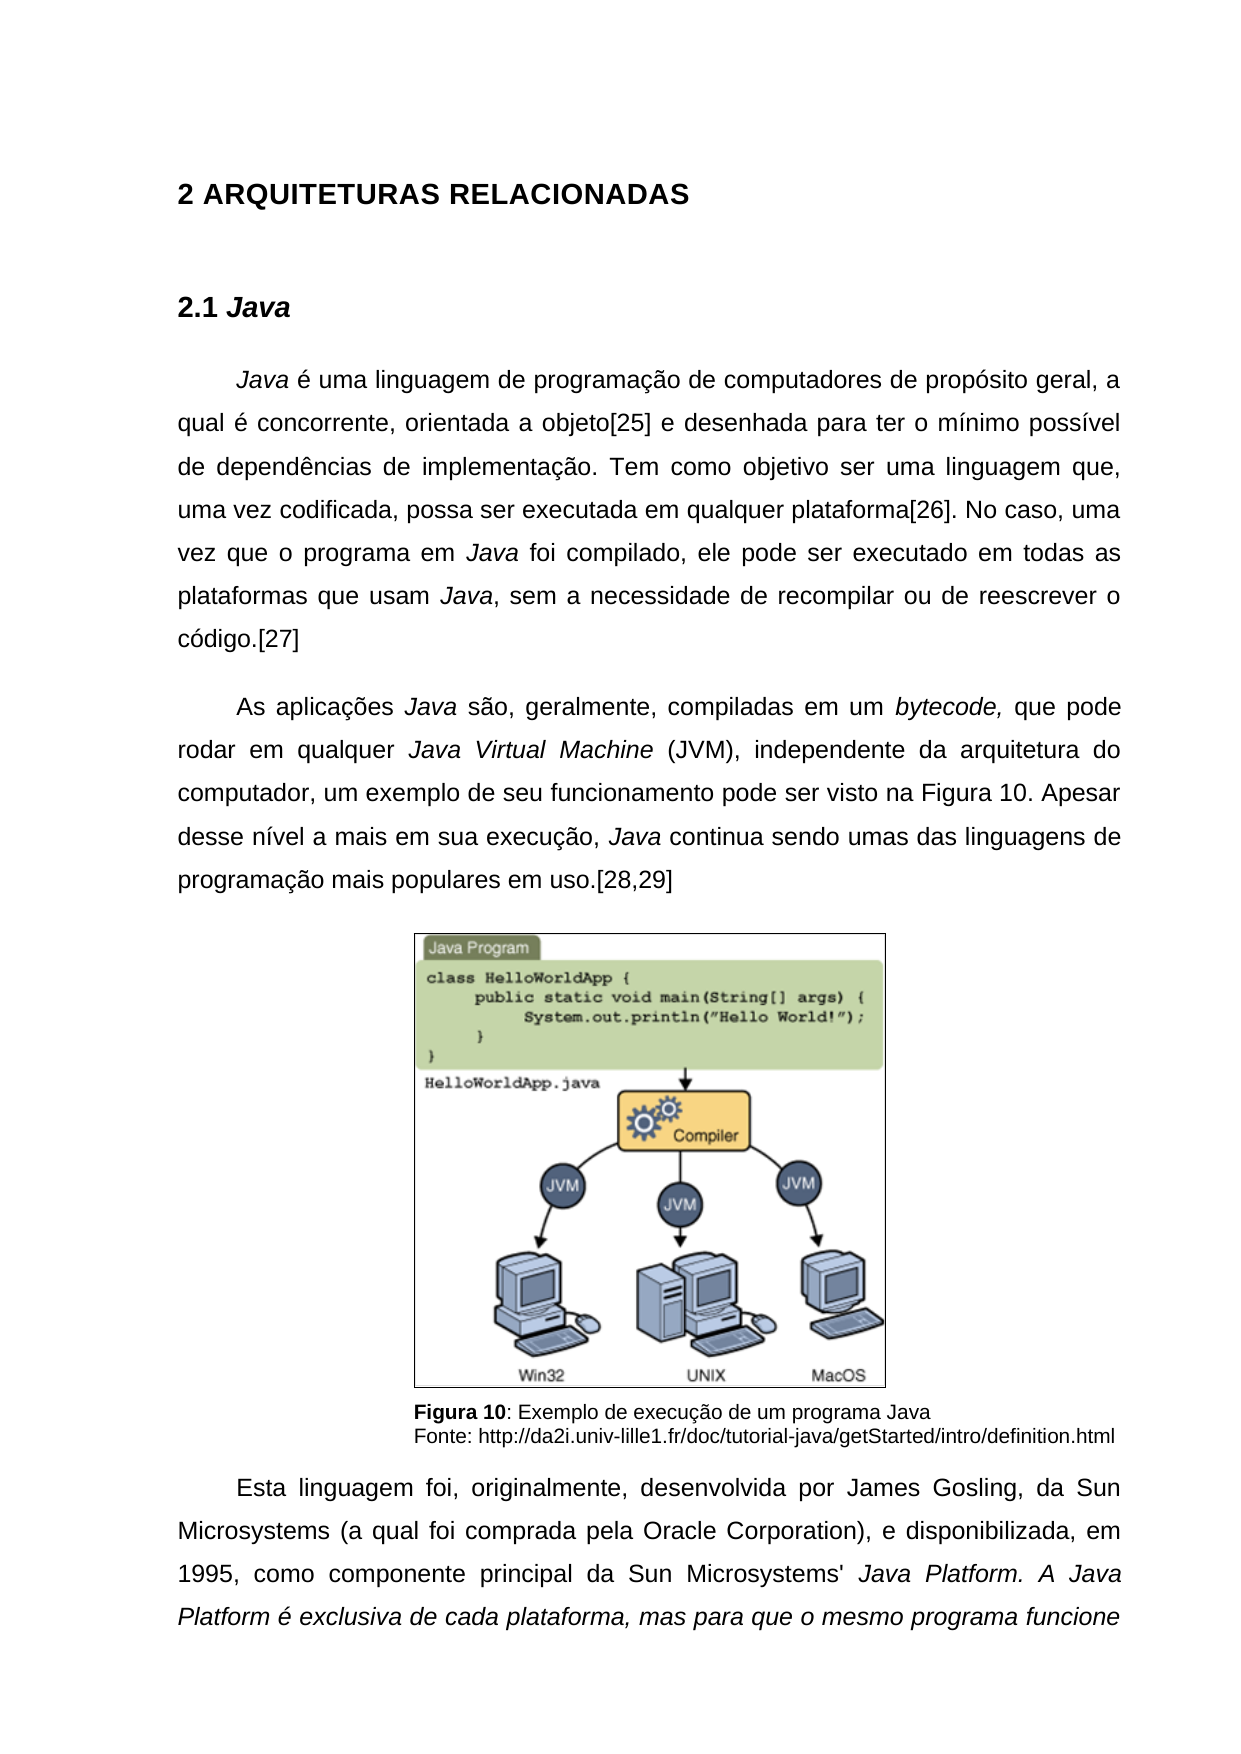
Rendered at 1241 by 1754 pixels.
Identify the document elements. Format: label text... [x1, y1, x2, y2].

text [177, 1473, 1122, 1631]
text Fonte: http://da2i.univ-lille1.fr/doc/tutorial-java/getStarted/intro/definition.html [413, 1424, 1122, 1448]
subtitle 2.1 Java [177, 290, 1122, 323]
picture [415, 934, 885, 1387]
text As aplicações Java são, geralmente, compiladas em um bytecode, que pode rodar em qualquer Java Virtual Machine (JVM), independente da arquitetura do computador, um exemplo de seu funcionamento pode ser visto na Figura 10. Apesar desse nível a mais em sua execução, Java continua sendo umas das linguagens de programação mais populares em uso.[28,29] [177, 692, 1122, 893]
text Java é uma linguagem de programação de computadores de propósito geral, a qual é concorrente, orientada a objeto[25] e desenhada para ter o mínimo possível de dependências de implementação. Tem como objetivo ser uma linguagem que, uma vez codificada, possa ser executada em qualquer plataforma[26]. No caso, uma vez que o programa em Java foi compilado, ele pode ser executado em todas as plataformas que usam Java, sem a necessidade de recompilar ou de reescrever o código.[27] [177, 365, 1122, 653]
text Figura 10: Exemplo de execução de um programa Java [413, 1400, 1122, 1424]
subtitle 2 ARQUITETURAS RELACIONADAS [177, 177, 1122, 211]
